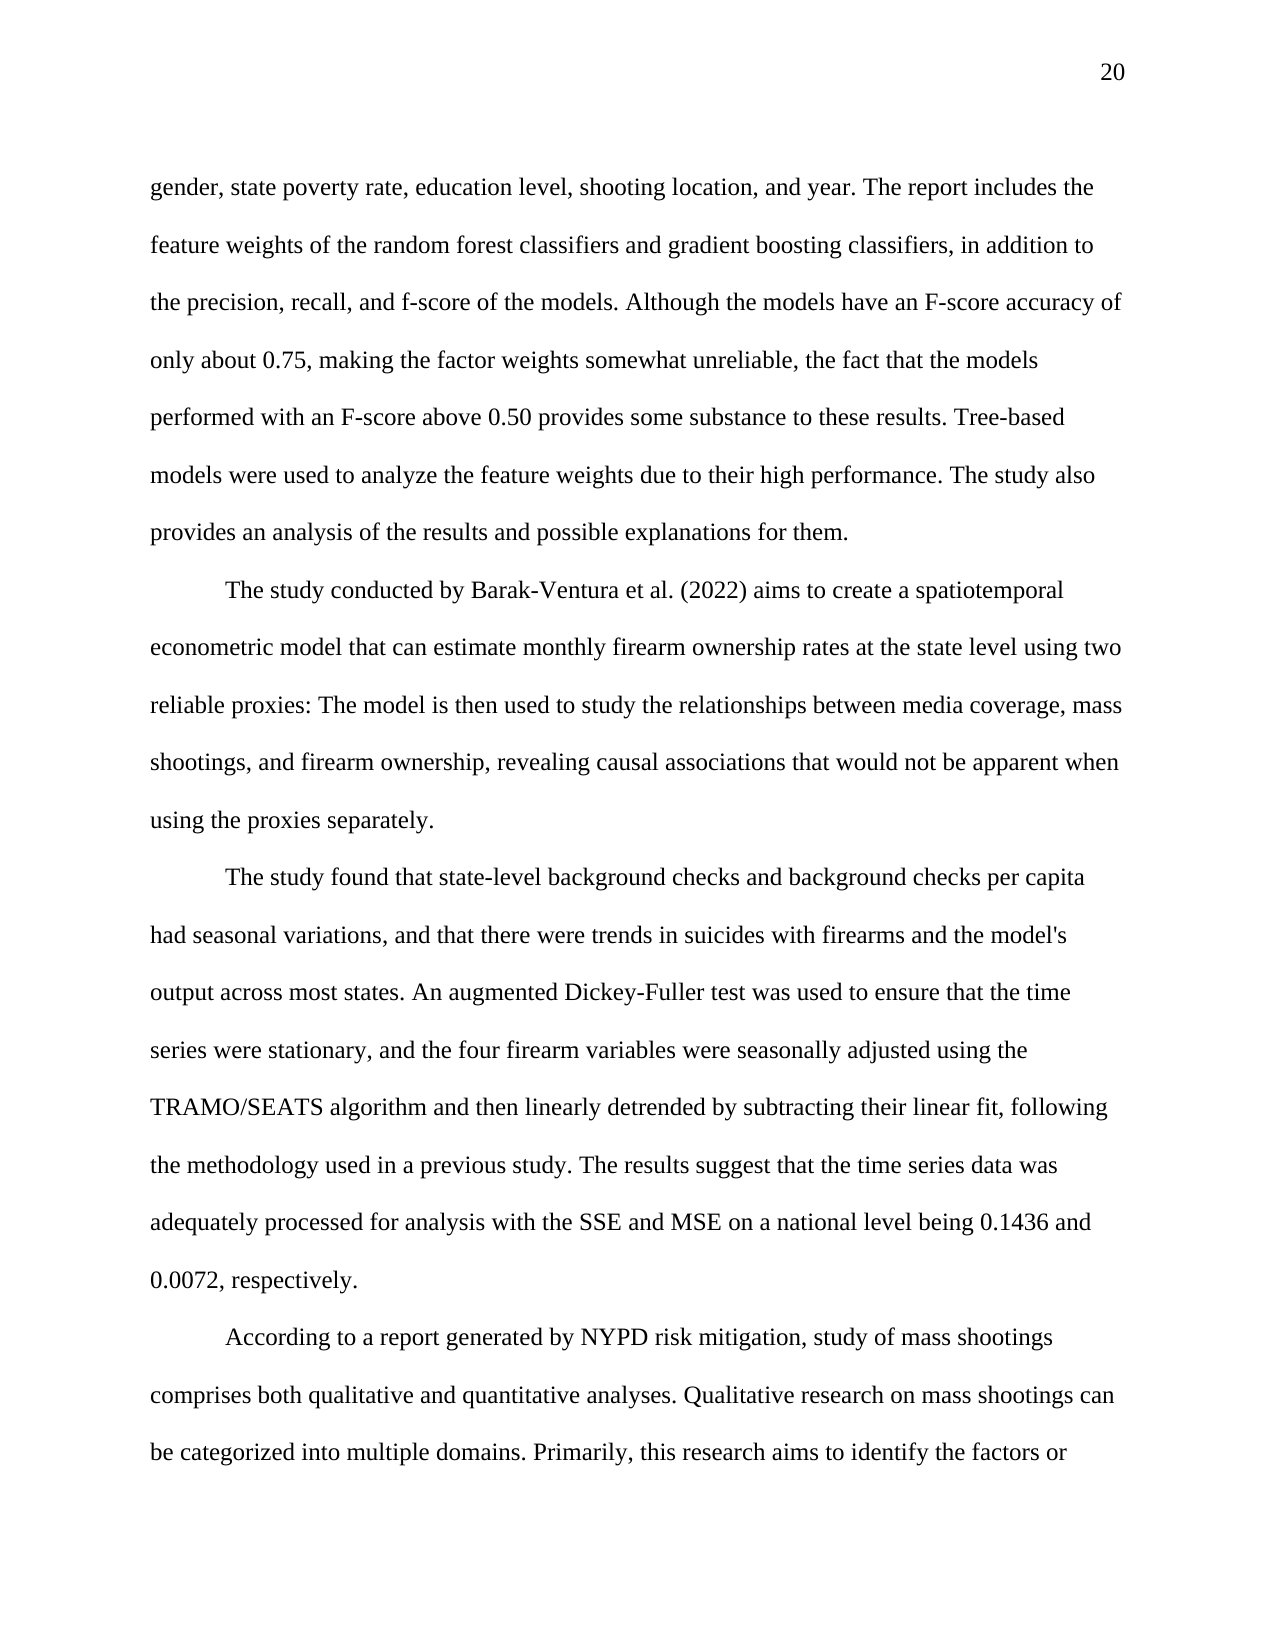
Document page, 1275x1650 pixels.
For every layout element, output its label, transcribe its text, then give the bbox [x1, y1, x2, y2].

text The study conducted by Barak-Ventura et al. (2022) aims to create a spatiotemporal econometric model that can estimate monthly firearm ownership rates at the state level using two reliable proxies: The model is then used to study the relationships between media coverage, mass shootings, and firearm ownership, revealing causal associations that would not be apparent when using the proxies separately. [150, 575, 1125, 834]
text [150, 1322, 1125, 1466]
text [150, 172, 1125, 546]
text The study found that state-level background checks and background checks per capita had seasonal variations, and that there were trends in suicides with firearms and the model's output across most states. An augmented Dickey-Fuller test was used to ensure that the time series were stationary, and the four firearm variables were seasonally adjusted using the TRAMO/SEATS algorithm and then linearly detrended by subtracting their linear fit, following the methodology used in a previous study. The results suggest that the time series data was adequately processed for analysis with the SSE and MSE on a national level being 0.1436 and 0.0072, respectively. [150, 862, 1125, 1294]
